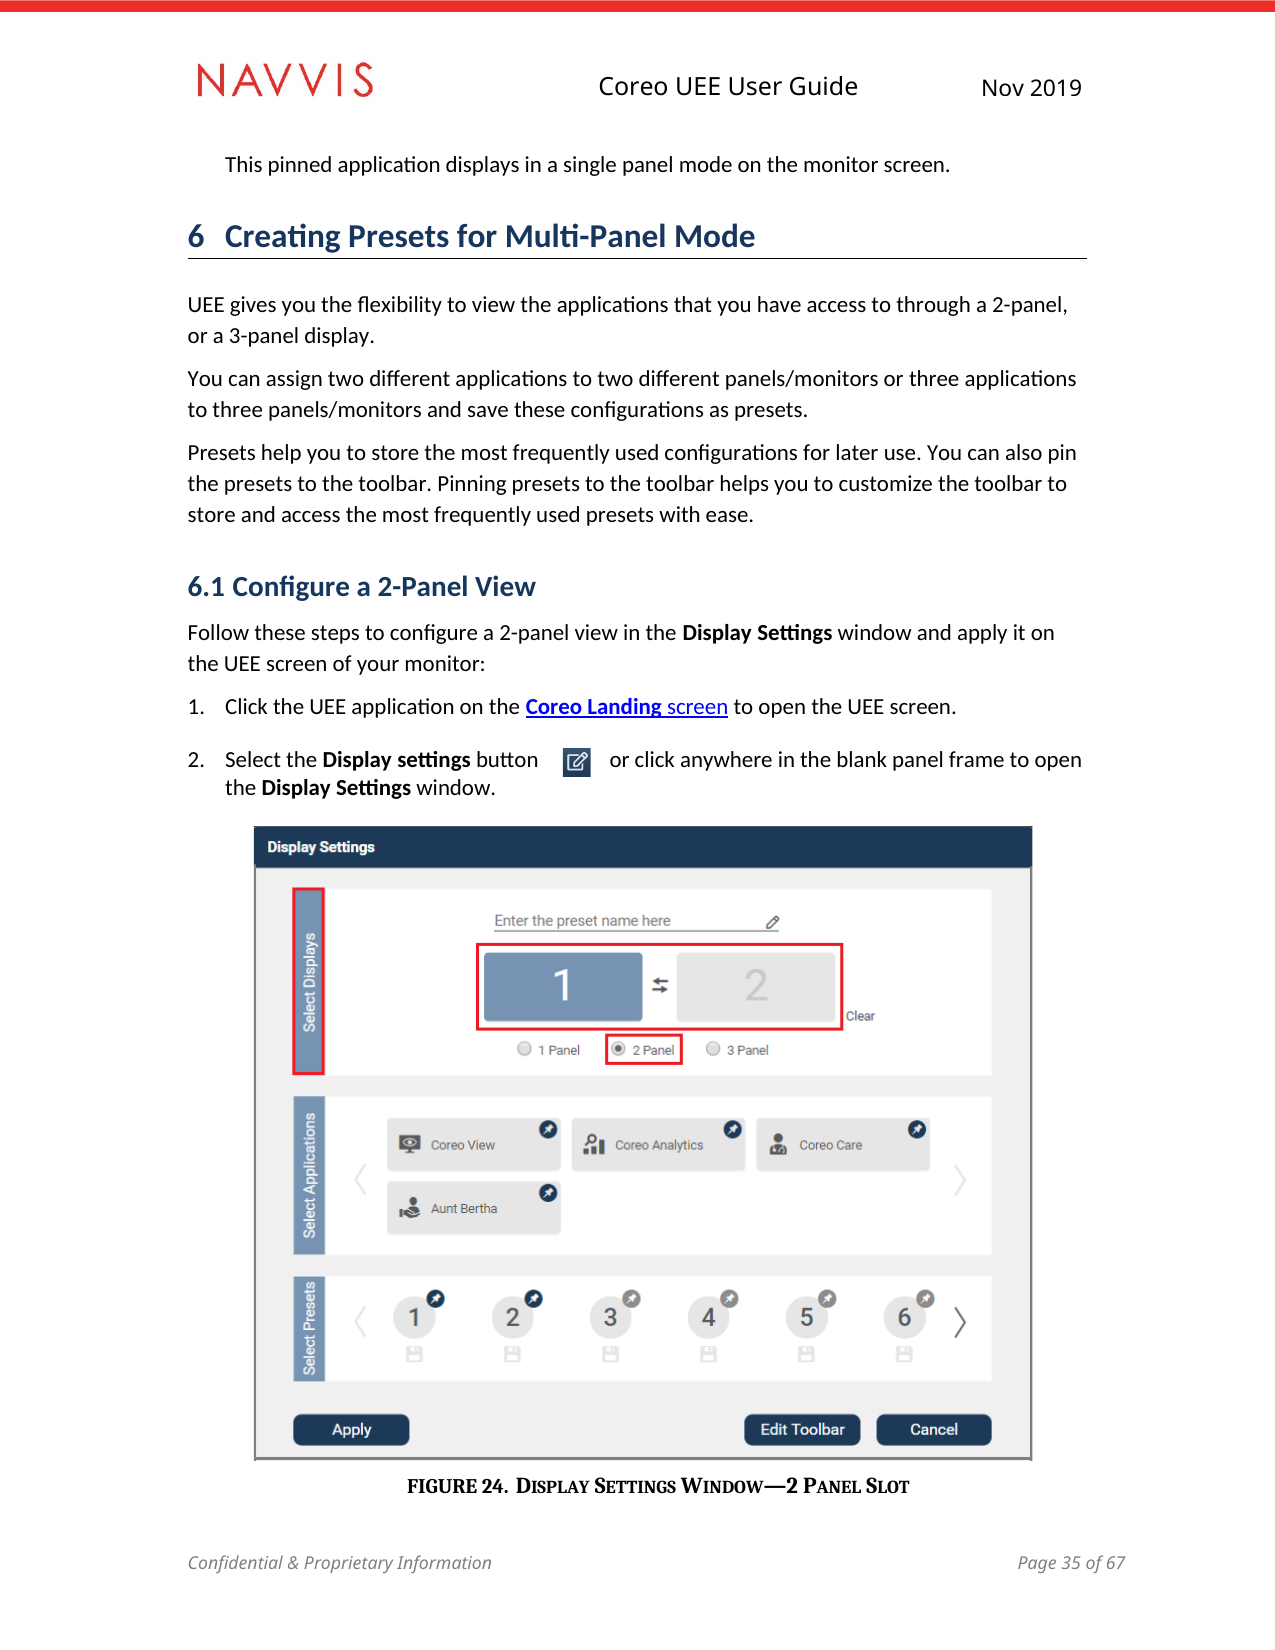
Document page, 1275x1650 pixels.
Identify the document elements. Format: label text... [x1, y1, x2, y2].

text This pinned application displays in a single panel mode on the monitor screen. [225, 150, 1087, 178]
text You can assign two different applications to two different panels/monitors or three applications to three panels/monitors and save these configurations as presets. [187, 364, 1087, 423]
text Presets help you to store the most frequently used configurations for later use. You can also pin the presets to the toolbar. Pinning presets to the toolbar helps you to customize the toolbar to store and access the most frequently used presets with ease. [187, 438, 1087, 528]
list Select the Display settings button or click anywhere in the blank panel frame to open the Display Settings window. [187, 745, 1087, 801]
picture [562, 748, 593, 779]
subtitle Creating Presets for Multi-Panel Mode [187, 216, 1087, 259]
text Follow these steps to configure a 2-panel view in the Display Settings window and apply it on the UEE screen of your monitor: [187, 618, 1087, 677]
picture [187, 55, 383, 104]
list Click the UEE application on the Coreo Landing screen to open the UEE screen. [187, 692, 1087, 720]
text UEE gives you the flexibility to view the applications that you have access to through a 2-panel, or a 3-panel display. [187, 290, 1087, 349]
picture [253, 826, 1033, 1461]
subtitle Configure a 2-Panel View [187, 568, 1087, 604]
text Display Settings Window—2 Panel Slot [229, 1473, 1087, 1499]
